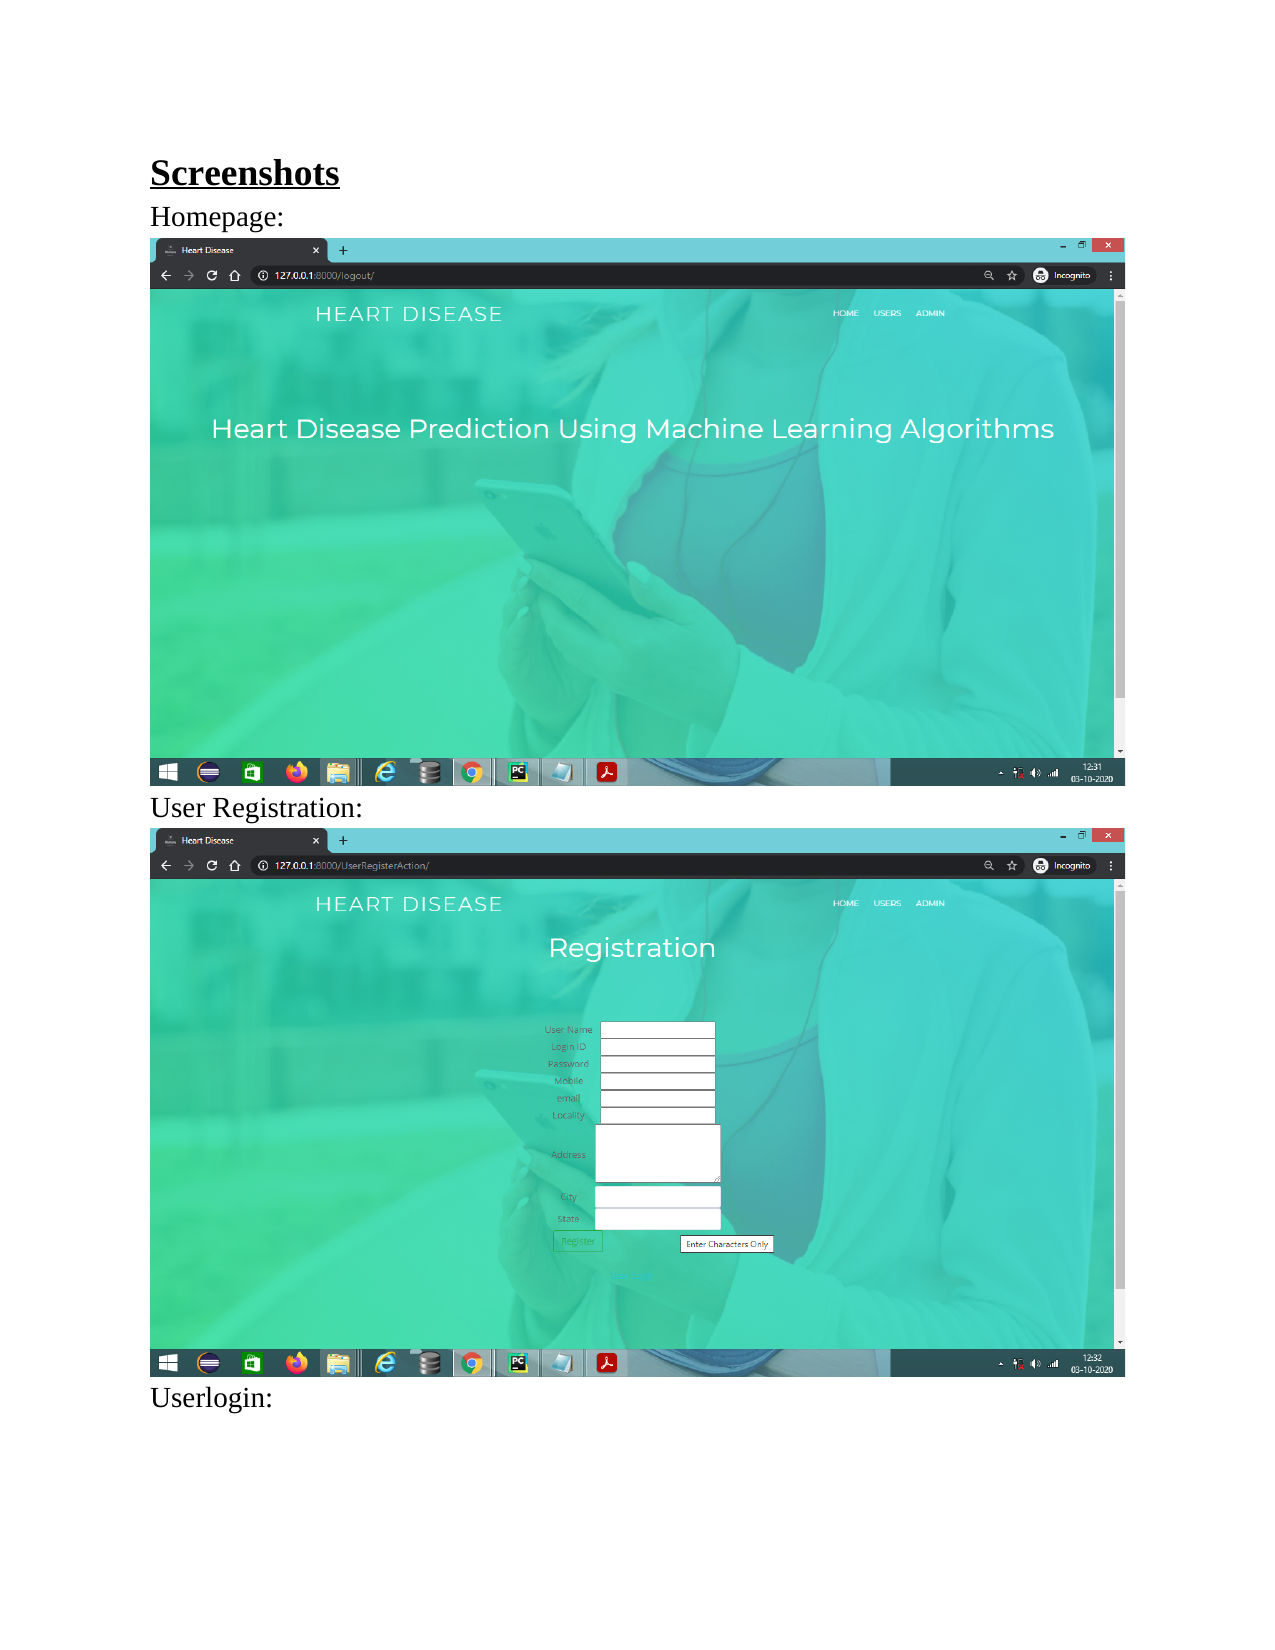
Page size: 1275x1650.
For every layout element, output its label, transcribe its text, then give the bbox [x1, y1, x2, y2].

text Userlogin: [150, 1380, 1125, 1414]
text Homepage: [150, 199, 1125, 233]
picture [150, 828, 1125, 1377]
text Screenshots [150, 150, 1125, 193]
picture [150, 238, 1125, 786]
text User Registration: [150, 790, 1125, 823]
